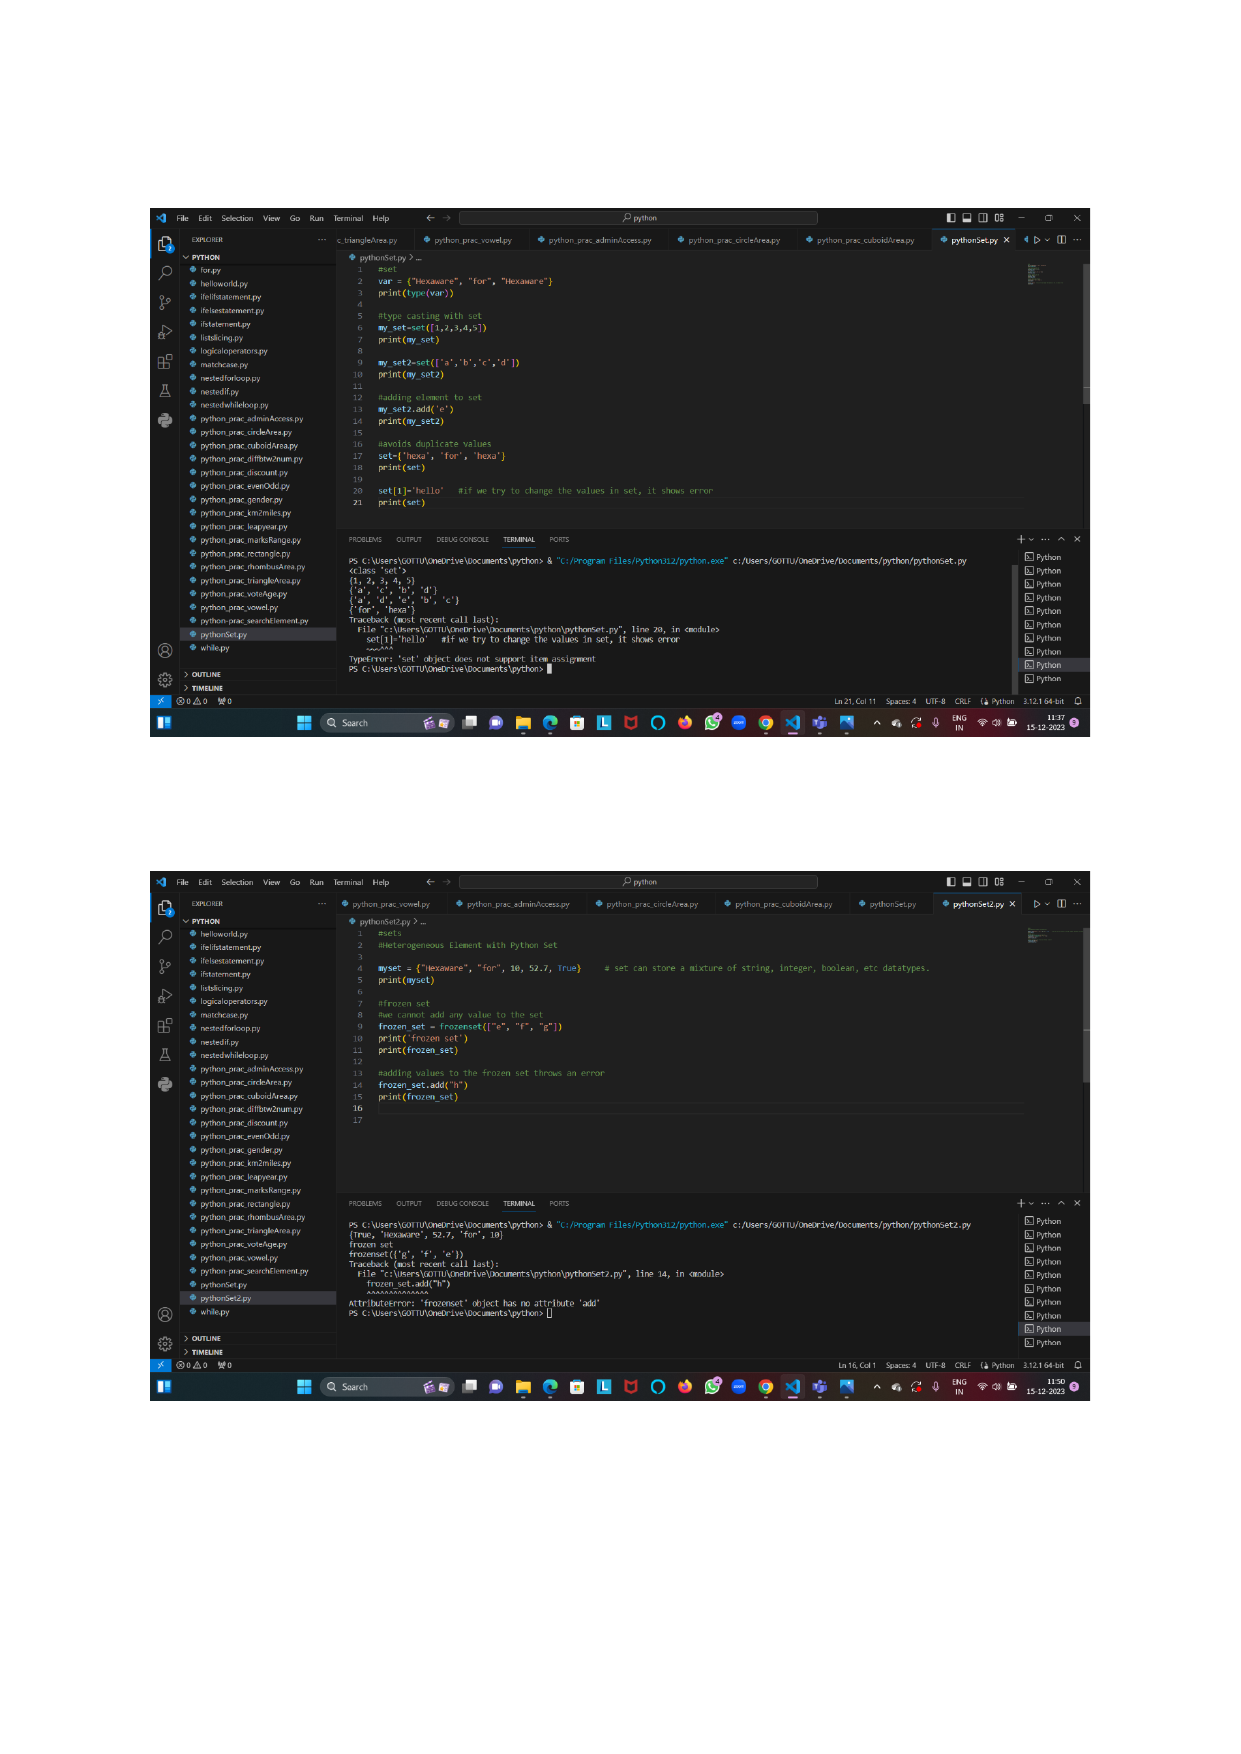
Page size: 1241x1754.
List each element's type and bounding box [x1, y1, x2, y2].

picture [150, 871, 1091, 1401]
picture [150, 208, 1091, 737]
